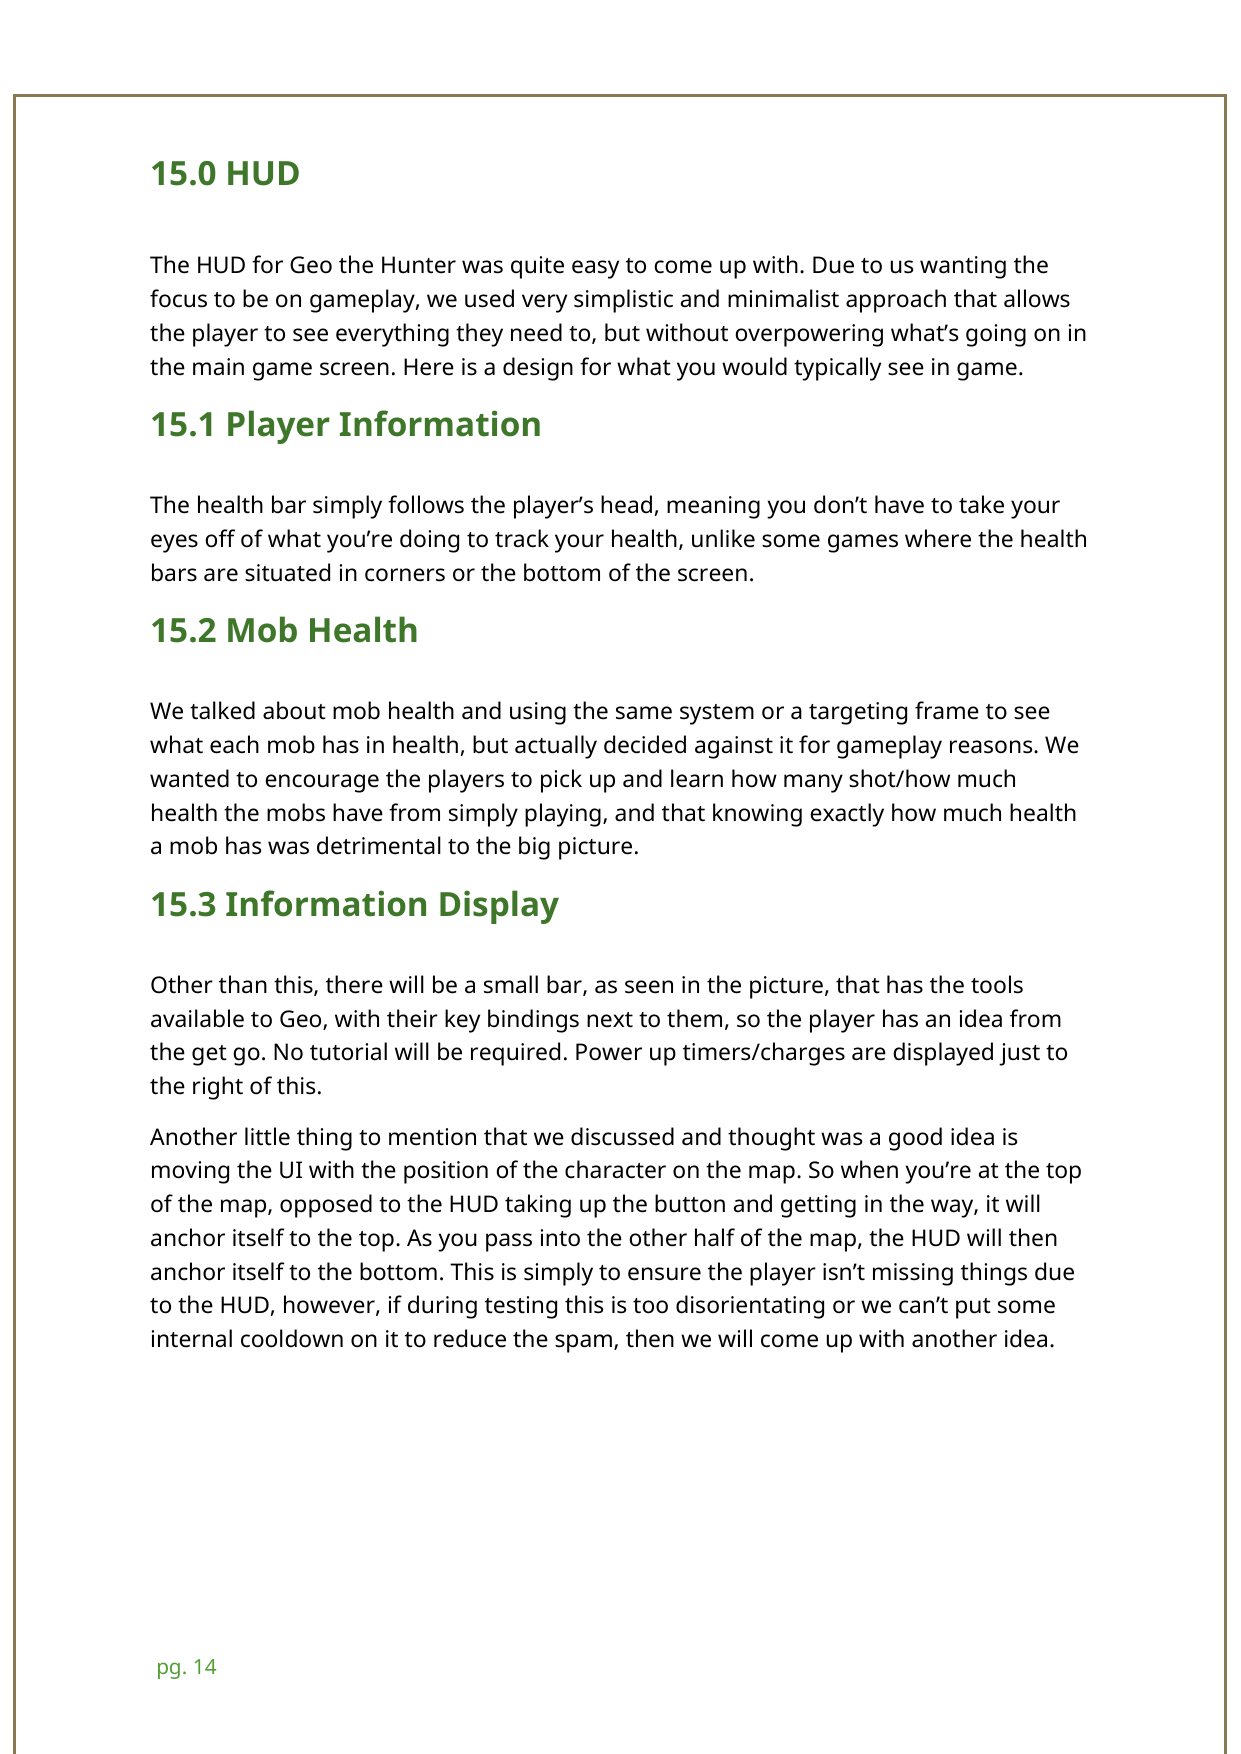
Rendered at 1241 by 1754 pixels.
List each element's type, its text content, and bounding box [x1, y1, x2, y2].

text Other than this, there will be a small bar, as seen in the picture, that has the tools available to Geo, with their key bindings next to them, so the player has an idea from the get go. No tutorial will be required. Power up timers/charges are displayed just to the right of this. [150, 969, 1090, 1101]
text The health bar simply follows the player’s head, meaning you don’t have to take your eyes off of what you’re doing to track your health, unlike some games where the health bars are situated in corners or the bottom of the screen. [150, 489, 1090, 588]
text Another little thing to mention that we discussed and thought was a good idea is moving the UI with the position of the character on the map. So when you’re at the top of the map, opposed to the HUD taking up the button and getting in the way, it will anchor itself to the top. As you pass into the other half of the map, the HUD will then anchor itself to the bottom. This is simply to ensure the player isn’t missing things due to the HUD, however, if during testing this is too disorientating or we can’t put some internal cooldown on it to reduce the spam, then we will come up with another idea. [150, 1120, 1090, 1354]
subtitle 15.2 Mob Health [150, 607, 1090, 692]
text We talked about mob health and using the same system or a targeting frame to see what each mob has in health, but actually decided against it for gameplay reasons. We wanted to encourage the players to pick up and learn how many shot/how much health the mobs have from simply playing, and that knowing exactly how much health a mob has was detrimental to the big picture. [150, 695, 1090, 861]
subtitle 15.1 Player Information [150, 401, 1090, 486]
subtitle 15.0 HUD [150, 150, 1090, 195]
text The HUD for Geo the Hunter was quite easy to come up with. Due to us wanting the focus to be on gameplay, we used very simplistic and minimalist approach that allows the player to see everything they need to, but without overpowering what’s going on in the main game screen. Here is a design for what you would typically see in game. [150, 249, 1090, 382]
subtitle 15.3 Information Display [150, 881, 1090, 966]
